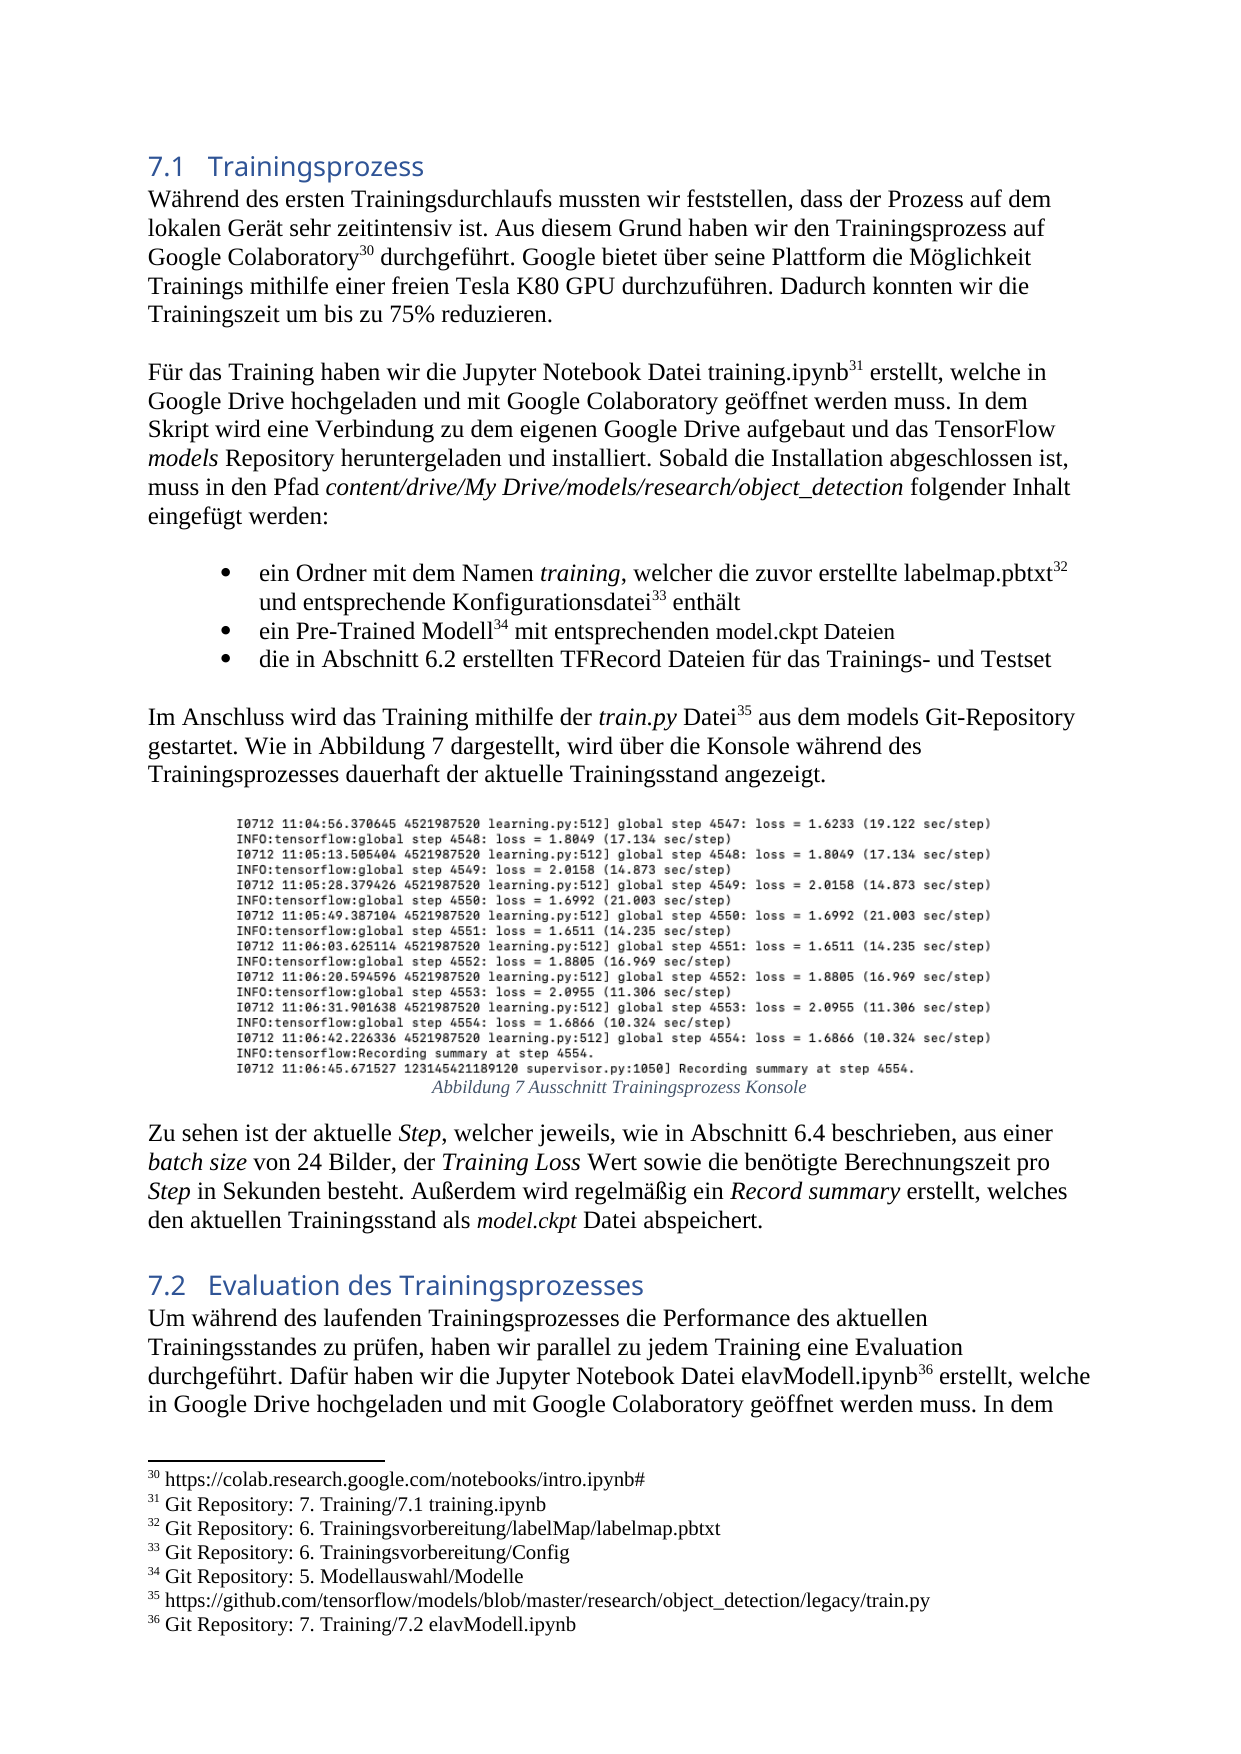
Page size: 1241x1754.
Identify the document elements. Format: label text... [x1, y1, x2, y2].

text Für das Training haben wir die Jupyter Notebook Datei training.ipynb erstellt, welche in Google Drive hochgeladen und mit Google Colaboratory geöffnet werden muss. In dem Skript wird eine Verbindung zu dem eigenen Google Drive aufgebaut und das TensorFlow models Repository heruntergeladen und installiert. Sobald die Installation abgeschlossen ist, muss in den Pfad content/drive/My Drive/models/research/object_detection folgender Inhalt eingefügt werden: [148, 357, 1093, 529]
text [148, 1303, 1093, 1418]
picture [234, 817, 1006, 1076]
list die in Abschnitt 6.2 erstellten TFRecord Dateien für das Trainings- und Testset [221, 644, 1093, 673]
subtitle Trainingsprozess [148, 148, 1093, 184]
list ein Ordner mit dem Namen training, welcher die zuvor erstellte labelmap.pbtxt und entsprechende Konfigurationsdatei enthält [221, 558, 1093, 616]
list ein Pre-Trained Modell mit entsprechenden model.ckpt Dateien [221, 616, 1093, 644]
text Zu sehen ist der aktuelle Step, welcher jeweils, wie in Abschnitt 6.4 beschrieben, aus einer batch size von 24 Bilder, der Training Loss Wert sowie die benötigte Berechnungszeit pro Step in Sekunden besteht. Außerdem wird regelmäßig ein Record summary erstellt, welches den aktuellen Trainingsstand als model.ckpt Datei abspeichert. [148, 1118, 1093, 1233]
text Während des ersten Trainingsdurchlaufs mussten wir feststellen, dass der Prozess auf dem lokalen Gerät sehr zeitintensiv ist. Aus diesem Grund haben wir den Trainingsprozess auf Google Colaboratory durchgeführt. Google bietet über seine Plattform die Möglichkeit Trainings mithilfe einer freien Tesla K80 GPU durchzuführen. Dadurch konnten wir die Trainingszeit um bis zu 75% reduzieren. [148, 184, 1093, 328]
text Im Anschluss wird das Training mithilfe der train.py Datei aus dem models Git-Repository gestartet. Wie in Abbildung 7 dargestellt, wird über die Konsole während des Trainingsprozesses dauerhaft der aktuelle Trainingsstand angezeigt. [148, 702, 1093, 788]
subtitle Evaluation des Trainingsprozesses [148, 1266, 1093, 1303]
